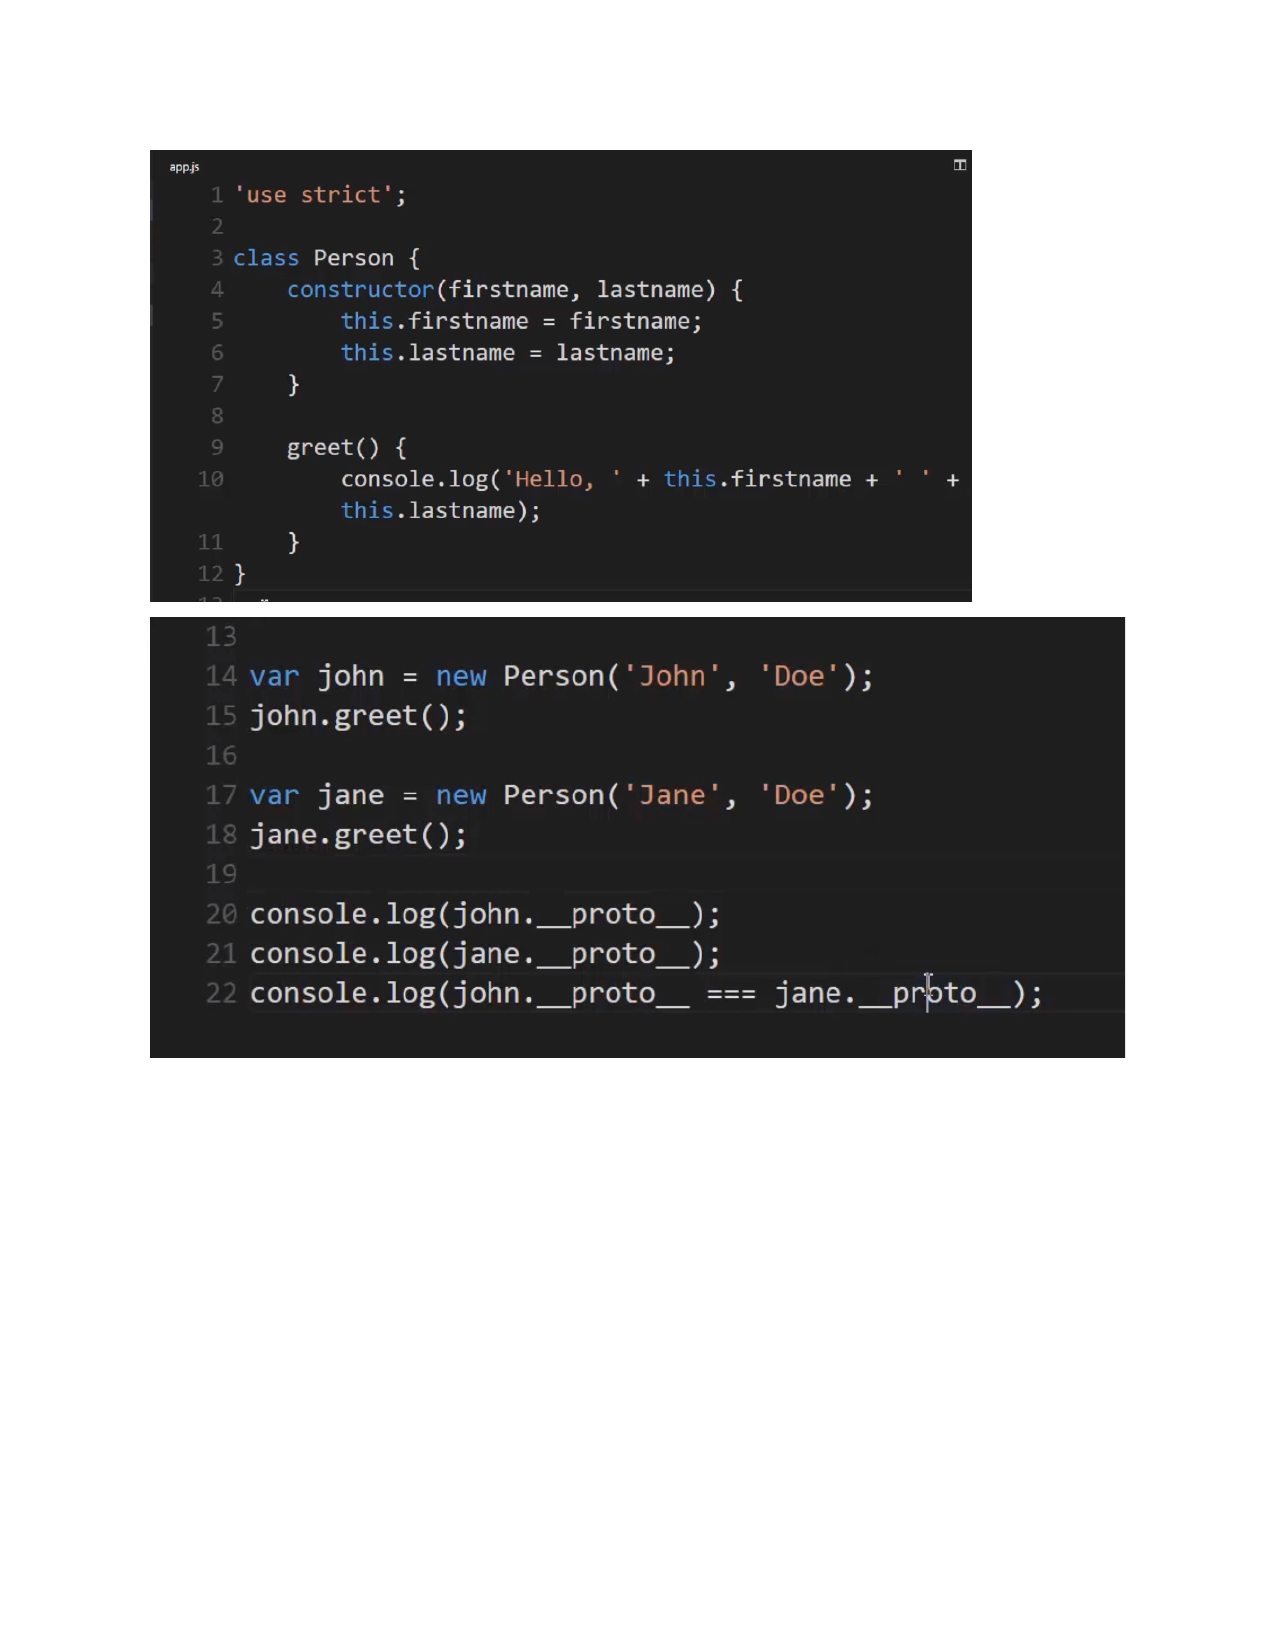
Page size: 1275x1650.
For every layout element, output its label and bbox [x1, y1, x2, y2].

picture [150, 150, 972, 602]
picture [150, 617, 1125, 1058]
